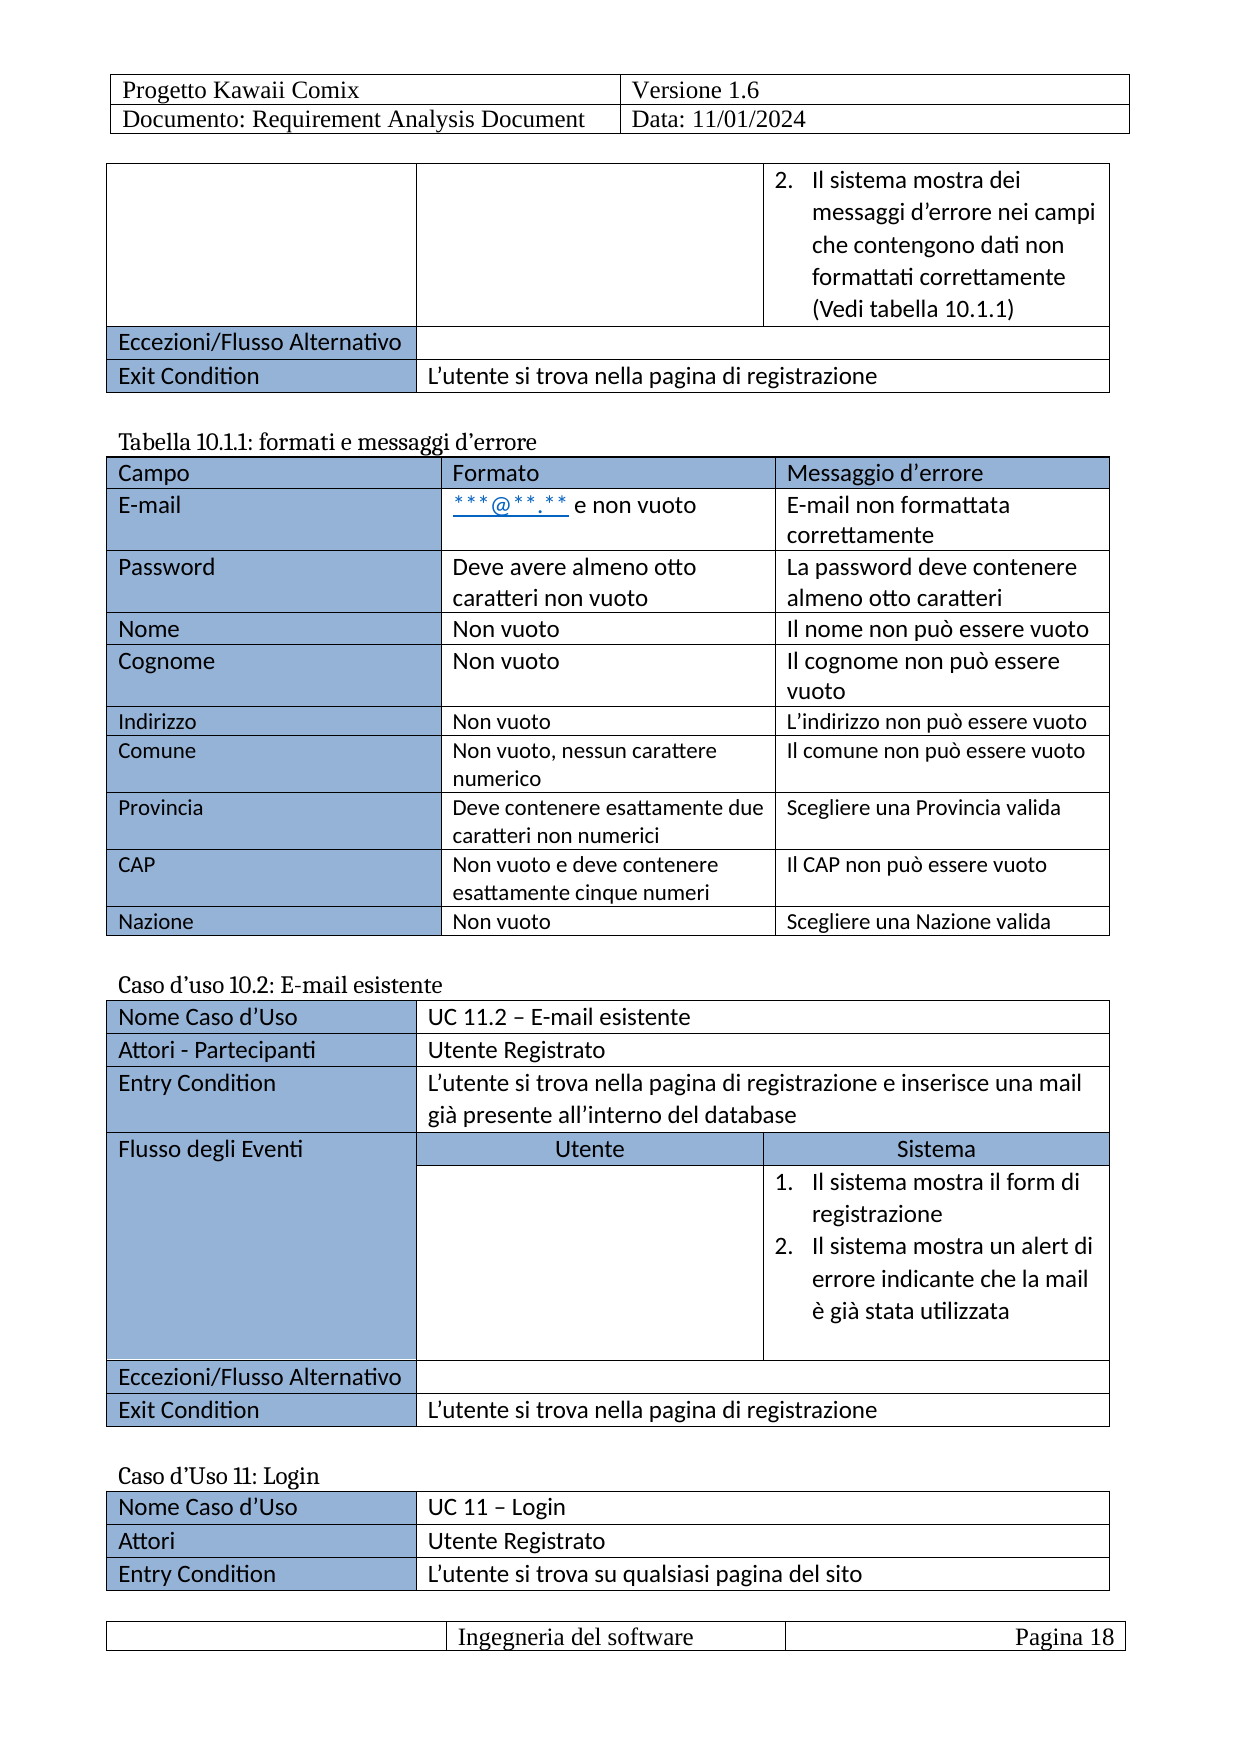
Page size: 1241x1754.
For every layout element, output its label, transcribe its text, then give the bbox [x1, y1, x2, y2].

table_cell Scegliere una Nazione valida [776, 907, 1109, 935]
table_cell Sistema [764, 1133, 1109, 1165]
table_header UC 11.2 – E-mail esistente [417, 1001, 1109, 1033]
table_cell Eccezioni/Flusso Alternativo [107, 327, 416, 359]
table_header Nome Caso d’Uso [107, 1492, 416, 1524]
table_header Campo [107, 458, 441, 488]
table_header Formato [442, 458, 775, 488]
table_cell Il comune non può essere vuoto [776, 736, 1109, 792]
table_cell [417, 1166, 763, 1359]
table_cell ***@**.** e non vuoto [442, 489, 775, 550]
table_cell Non vuoto [442, 613, 775, 644]
table_cell Entry Condition [107, 1067, 416, 1132]
table_cell L’utente si trova nella pagina di registrazione e inserisce una mail già presente all’interno del database [417, 1067, 1109, 1132]
table_cell E-mail [107, 489, 441, 550]
table_cell L’utente si trova su qualsiasi pagina del sito [417, 1558, 1109, 1590]
table_cell Il nome non può essere vuoto [776, 613, 1109, 644]
table_cell Exit Condition [107, 360, 416, 392]
table_cell Nazione [107, 907, 441, 935]
table_cell Utente [417, 1133, 763, 1165]
table_cell Deve avere almeno otto caratteri non vuoto [442, 551, 775, 612]
table_cell Deve contenere esattamente due caratteri non numerici [442, 793, 775, 849]
table_cell Attori - Partecipanti [107, 1034, 416, 1066]
table_cell Scegliere una Provincia valida [776, 793, 1109, 849]
table_cell Indirizzo [107, 707, 441, 735]
table_cell [417, 164, 763, 326]
table_cell Entry Condition [107, 1558, 416, 1590]
table_cell L’utente si trova nella pagina di registrazione [417, 360, 1109, 392]
table_cell Nome [107, 613, 441, 644]
table_cell Password [107, 551, 441, 612]
table_cell Non vuoto e deve contenere esattamente cinque numeri [442, 850, 775, 906]
table_cell Eccezioni/Flusso Alternativo [107, 1361, 416, 1393]
table_cell Non vuoto [442, 707, 775, 735]
table_cell Provincia [107, 793, 441, 849]
table_header Nome Caso d’Uso [107, 1001, 416, 1033]
table_cell [417, 1361, 1109, 1393]
table_cell Il cognome non può essere vuoto [776, 645, 1109, 706]
table_cell Utente Registrato [417, 1034, 1109, 1066]
table_cell Utente Registrato [417, 1525, 1109, 1557]
table_cell Il sistema mostra il form di registrazione Il sistema mostra un alert di errore indicante che la mail è già stata utilizzata [764, 1166, 1109, 1359]
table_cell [764, 164, 1109, 326]
table_cell Attori [107, 1525, 416, 1557]
table_cell L’indirizzo non può essere vuoto [776, 707, 1109, 735]
table_cell E-mail non formattata correttamente [776, 489, 1109, 550]
table_cell La password deve contenere almeno otto caratteri [776, 551, 1109, 612]
table_cell CAP [107, 850, 441, 906]
table_cell [417, 327, 1109, 359]
table_header Messaggio d’errore [776, 458, 1109, 488]
table_cell Comune [107, 736, 441, 792]
table_cell Non vuoto [442, 645, 775, 706]
table_cell Il CAP non può essere vuoto [776, 850, 1109, 906]
table_cell Cognome [107, 645, 441, 706]
subtitle Caso d’uso 10.2: E-mail esistente [118, 971, 1122, 1000]
table_cell Non vuoto [442, 907, 775, 935]
subtitle Tabella 10.1.1: formati e messaggi d’errore [118, 428, 1122, 456]
table_cell L’utente si trova nella pagina di registrazione [417, 1394, 1109, 1426]
table_cell Exit Condition [107, 1394, 416, 1426]
table_cell Non vuoto, nessun carattere numerico [442, 736, 775, 792]
table_cell Flusso degli Eventi [107, 1133, 416, 1359]
subtitle Caso d’Uso 11: Login [118, 1462, 1122, 1491]
table_header UC 11 – Login [417, 1492, 1109, 1524]
